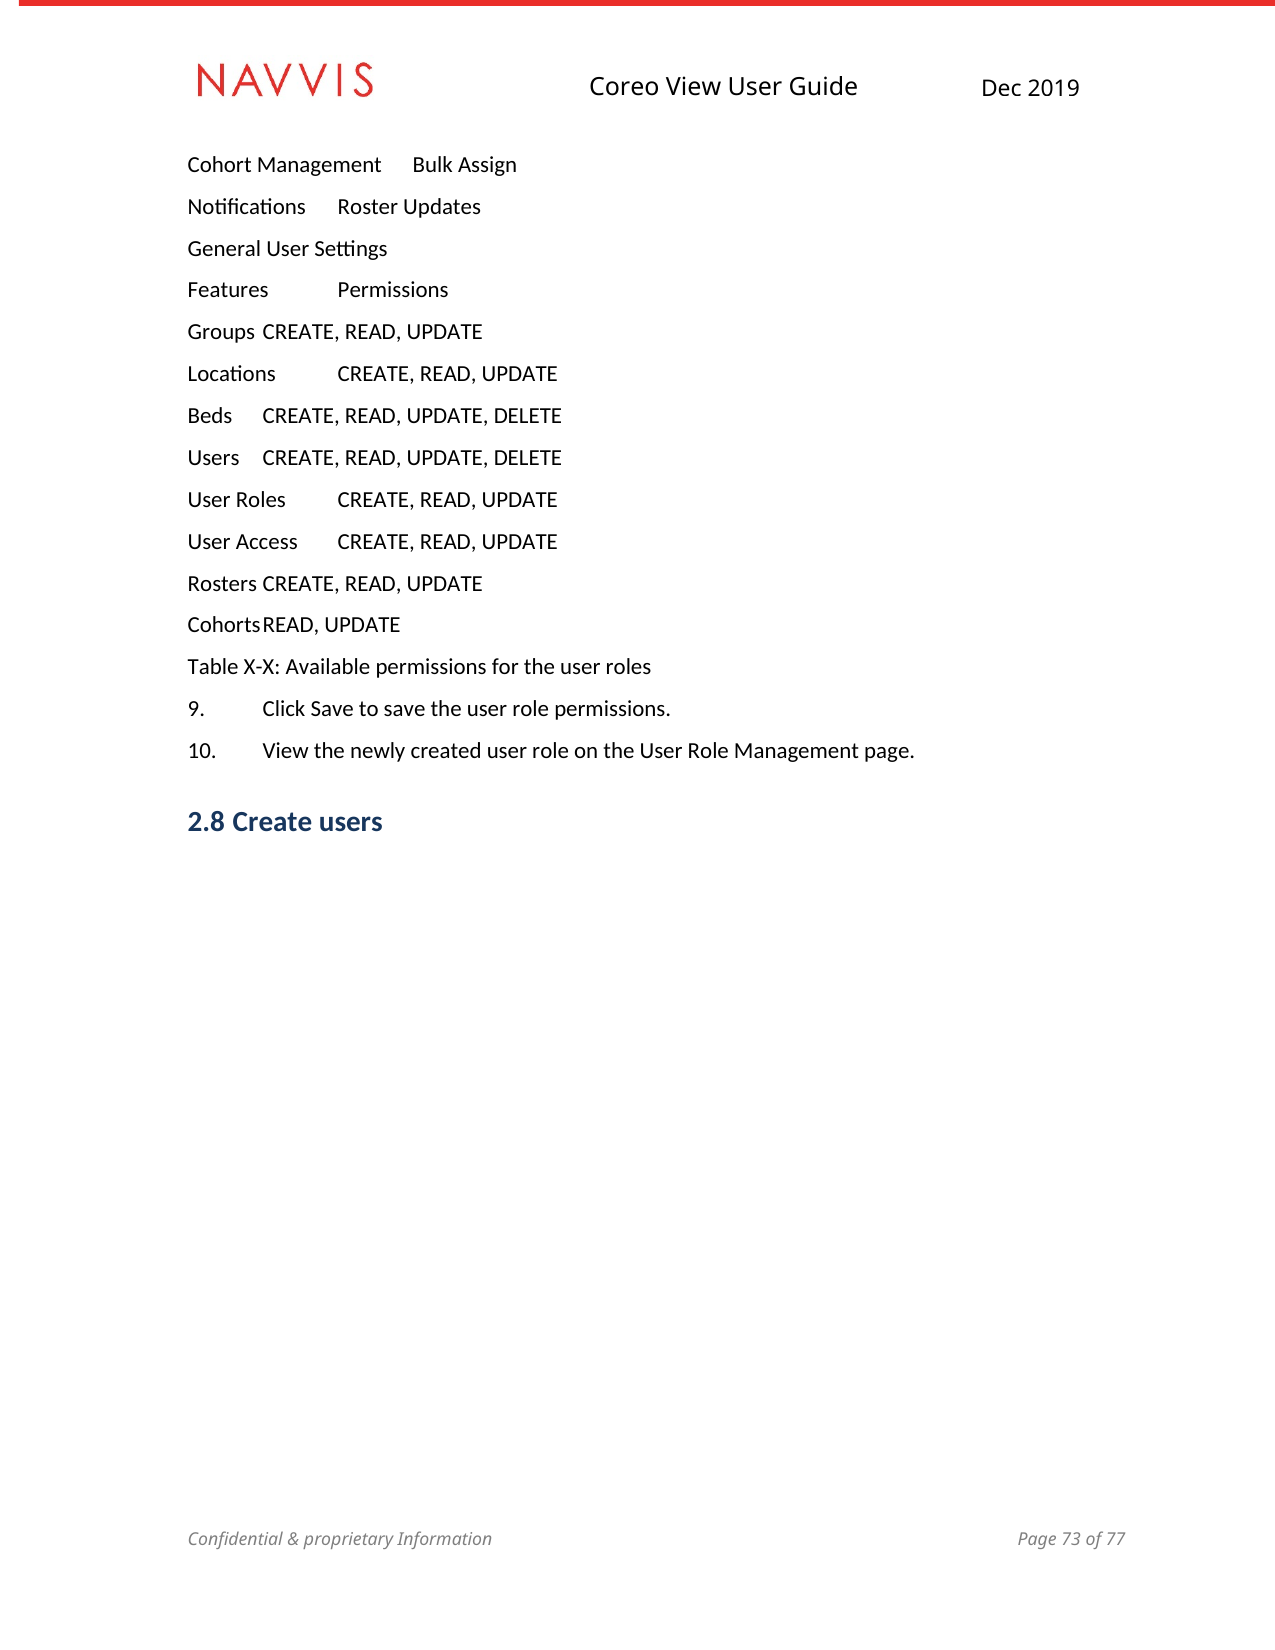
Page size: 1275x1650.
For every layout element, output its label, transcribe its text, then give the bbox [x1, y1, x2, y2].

text Users CREATE, READ, UPDATE, DELETE [187, 443, 1087, 471]
text 10. View the newly created user role on the User Role Management page. [187, 736, 1087, 764]
text Locations CREATE, READ, UPDATE [187, 359, 1087, 387]
picture [187, 55, 383, 104]
text User Roles CREATE, READ, UPDATE [187, 485, 1087, 513]
subtitle Create users [187, 803, 1087, 839]
text Rosters CREATE, READ, UPDATE [187, 569, 1087, 597]
text General User Settings [187, 234, 1087, 262]
text User Access CREATE, READ, UPDATE [187, 527, 1087, 555]
text Notifications Roster Updates [187, 192, 1087, 220]
text Cohorts READ, UPDATE [187, 611, 1087, 639]
text Cohort Management Bulk Assign [187, 150, 1087, 178]
text Groups CREATE, READ, UPDATE [187, 317, 1087, 346]
text Beds CREATE, READ, UPDATE, DELETE [187, 401, 1087, 429]
text 9. Click Save to save the user role permissions. [187, 694, 1087, 722]
text Table X-X: Available permissions for the user roles [187, 652, 1087, 681]
text Features Permissions [187, 276, 1087, 304]
